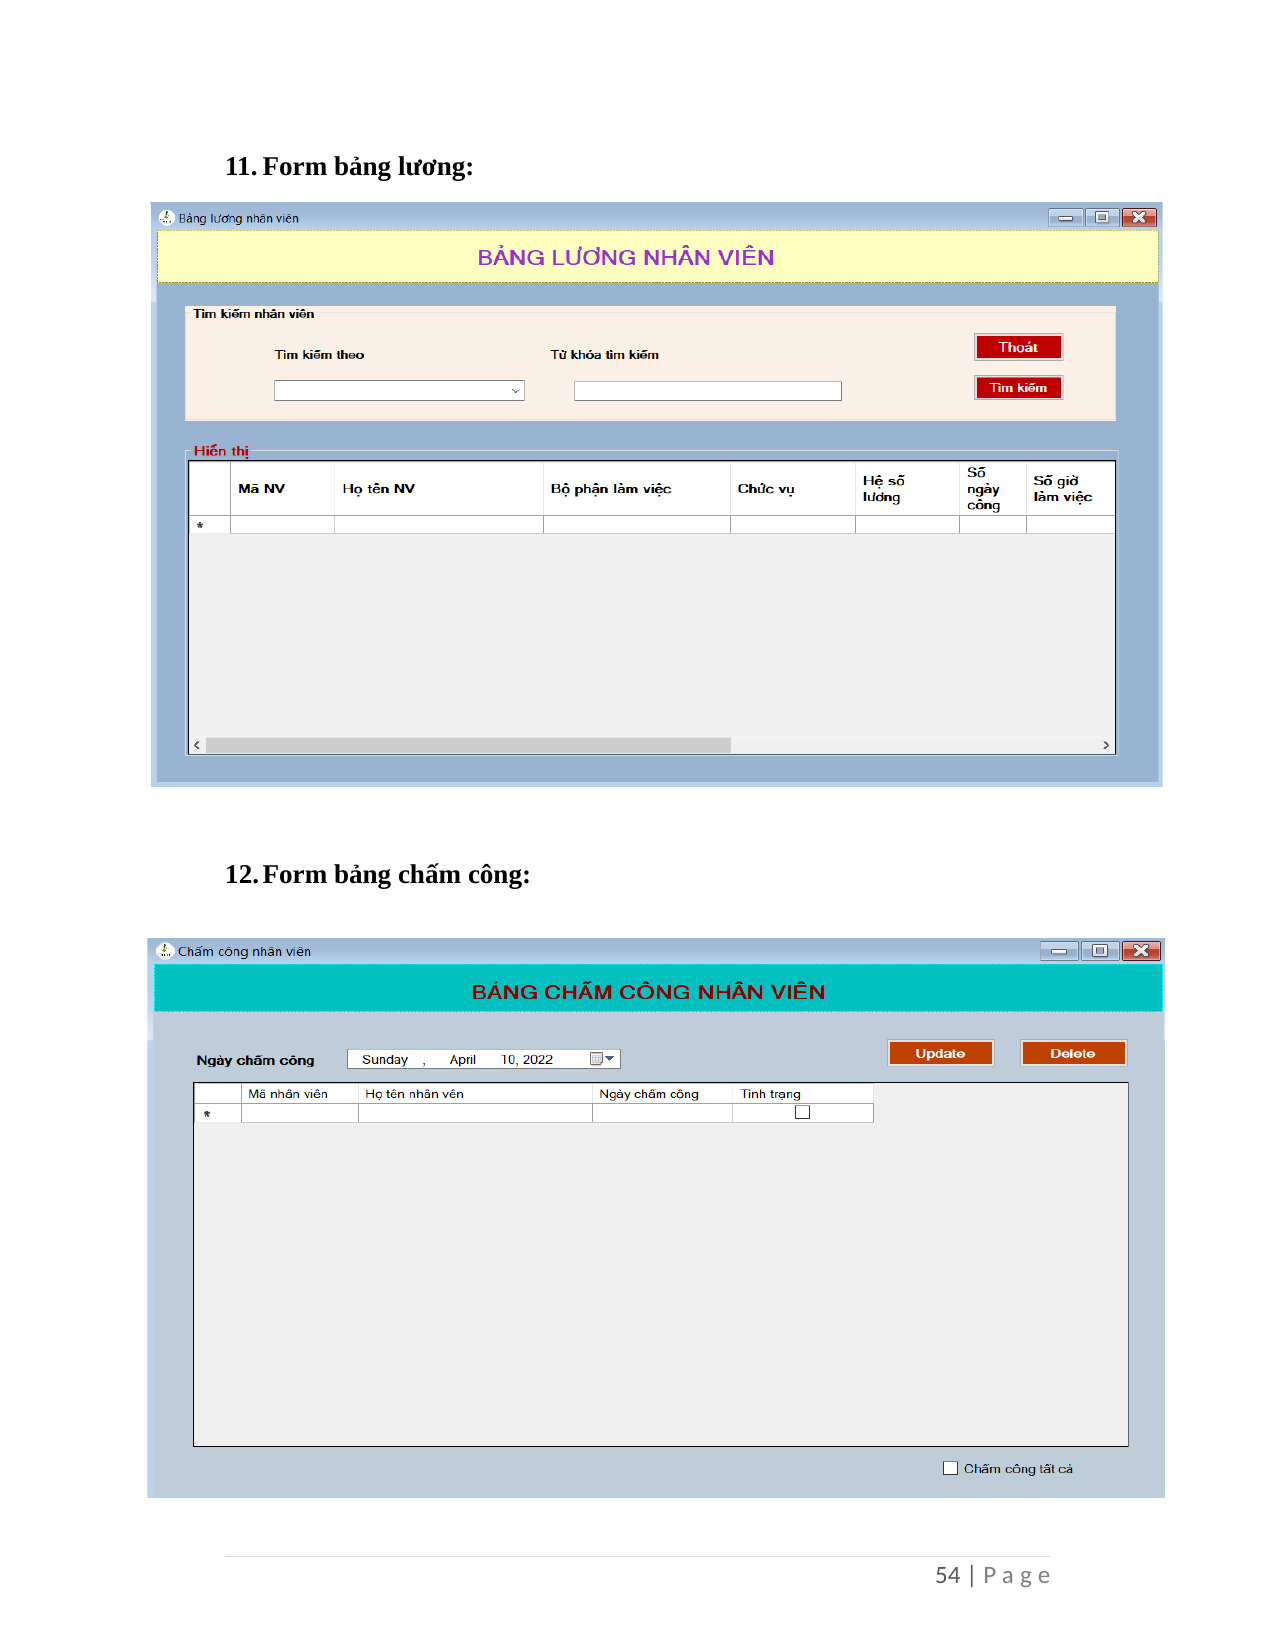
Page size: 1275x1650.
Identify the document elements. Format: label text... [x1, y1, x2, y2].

subtitle Form bảng lương: [225, 150, 1050, 181]
picture [147, 938, 1165, 1498]
picture [150, 202, 1163, 787]
subtitle Form bảng chấm công: [225, 858, 1050, 889]
